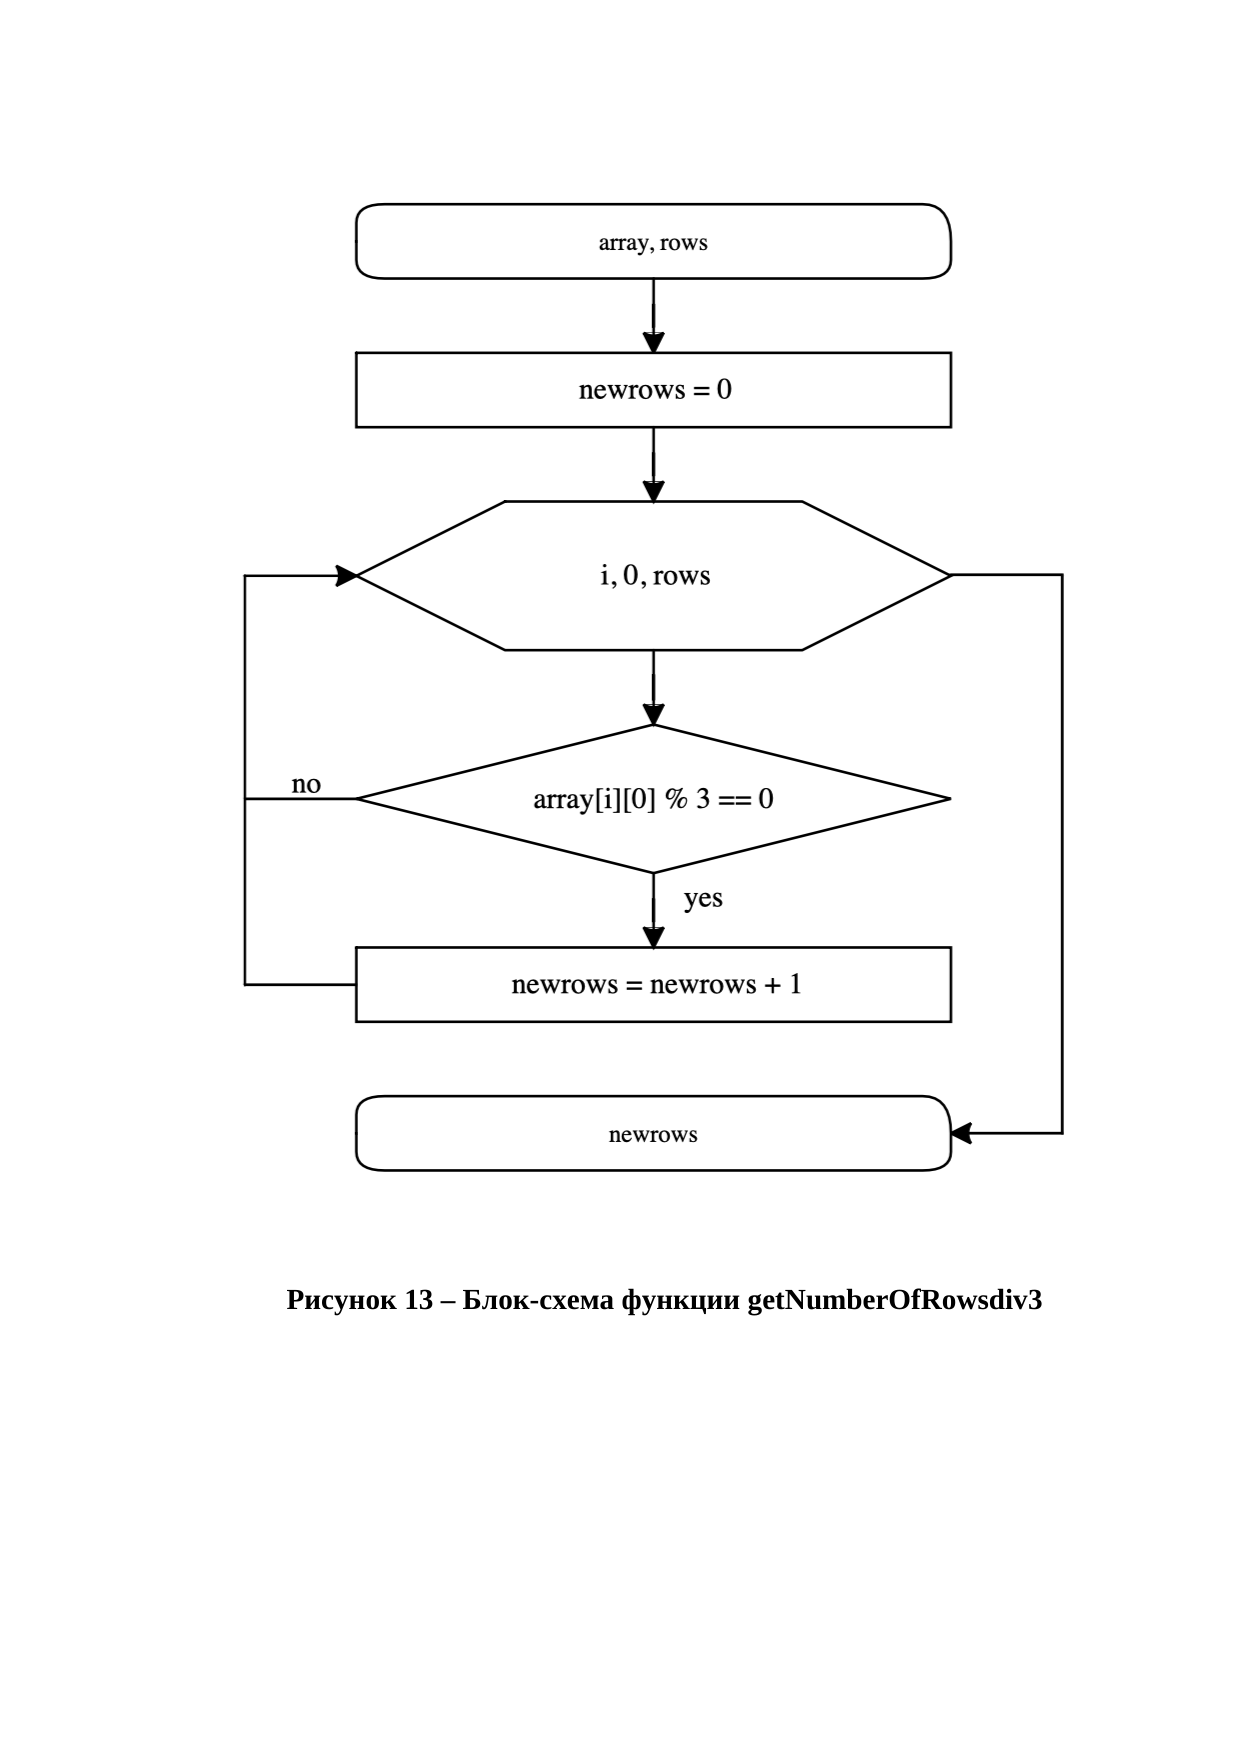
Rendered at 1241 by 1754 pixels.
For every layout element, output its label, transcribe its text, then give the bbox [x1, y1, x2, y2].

text Рисунок 13 – Блок-схема функции getNumberOfRowsdiv3 [177, 1282, 1152, 1315]
picture [177, 118, 1152, 1249]
